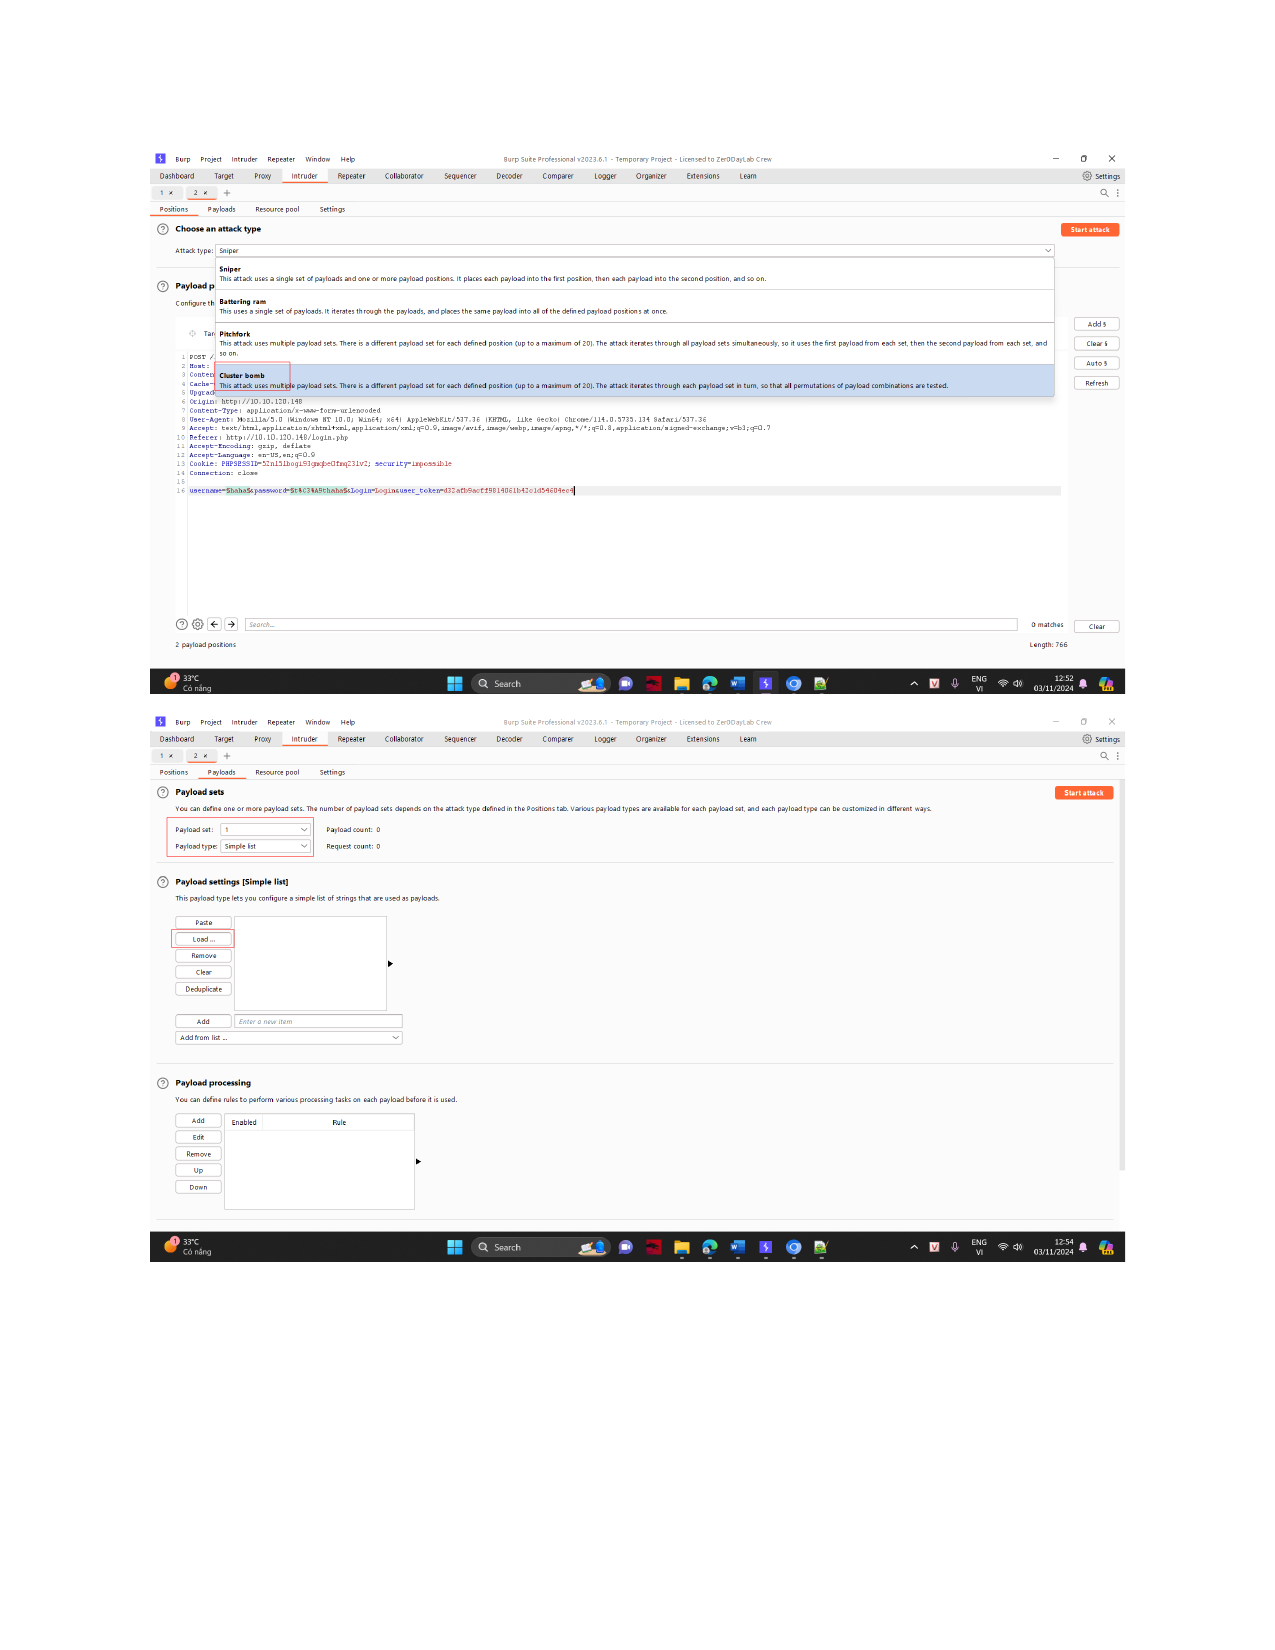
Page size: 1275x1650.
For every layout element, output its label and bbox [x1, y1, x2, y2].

picture [150, 150, 1125, 694]
picture [150, 712, 1125, 1262]
